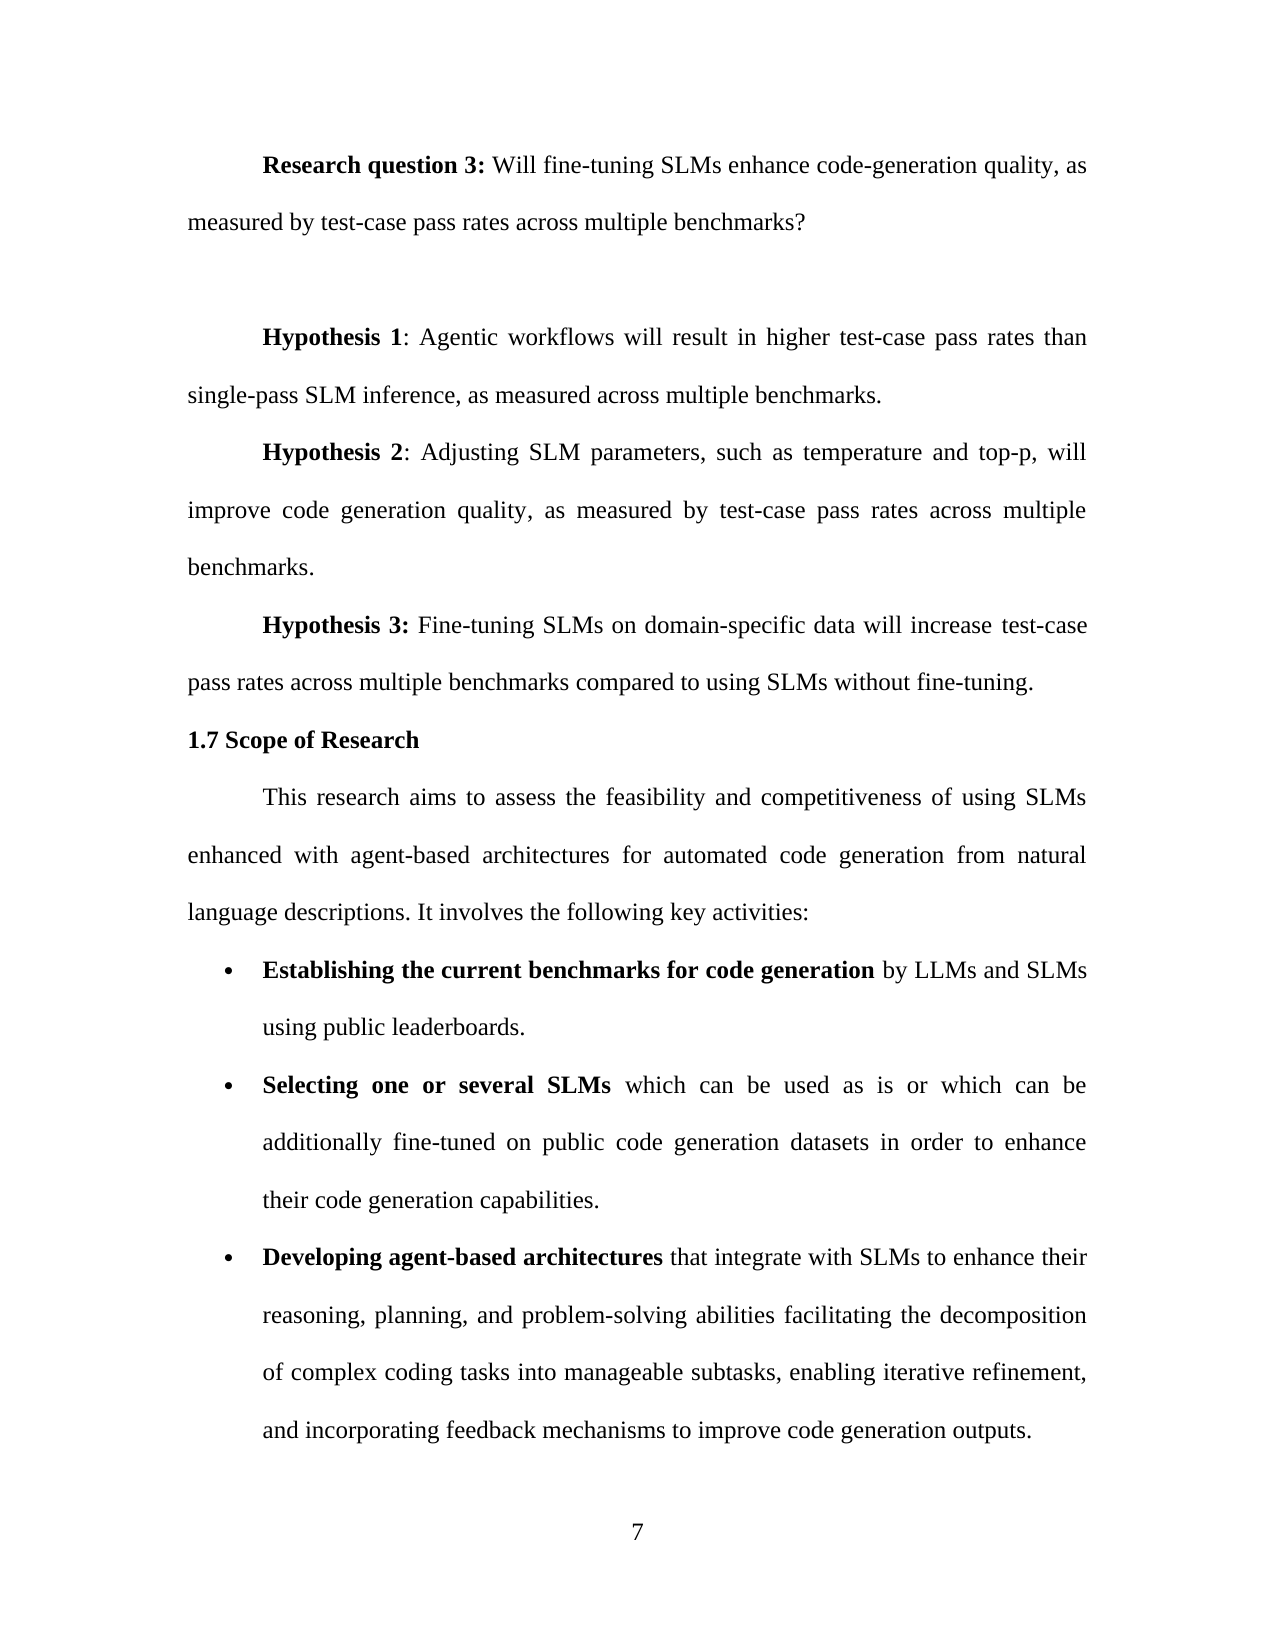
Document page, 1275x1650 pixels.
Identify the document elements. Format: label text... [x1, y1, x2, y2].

subtitle 1.7 Scope of Research [187, 725, 1087, 754]
text Research question 3: Will fine-tuning SLMs enhance code-generation quality, as measured by test-case pass rates across multiple benchmarks? [187, 150, 1087, 236]
list Selecting one or several SLMs which can be used as is or which can be additionally fine-tuned on public code generation datasets in order to enhance their code generation capabilities. [225, 1070, 1087, 1214]
text This research aims to assess the feasibility and competitiveness of using SLMs enhanced with agent-based architectures for automated code generation from natural language descriptions. It involves the following key activities: [187, 782, 1087, 926]
text Hypothesis 3: Fine-tuning SLMs on domain-specific data will increase test-case pass rates across multiple benchmarks compared to using SLMs without fine-tuning. [187, 610, 1087, 696]
text Hypothesis 1: Agentic workflows will result in higher test-case pass rates than single-pass SLM inference, as measured across multiple benchmarks. [187, 322, 1087, 409]
text Hypothesis 2: Adjusting SLM parameters, such as temperature and top-p, will improve code generation quality, as measured by test-case pass rates across multiple benchmarks. [187, 437, 1087, 581]
list Developing agent-based architectures that integrate with SLMs to enhance their reasoning, planning, and problem-solving abilities facilitating the decomposition of complex coding tasks into manageable subtasks, enabling iterative refinement, and incorporating feedback mechanisms to improve code generation outputs. [225, 1242, 1087, 1444]
list Establishing the current benchmarks for code generation by LLMs and SLMs using public leaderboards. [225, 955, 1087, 1041]
